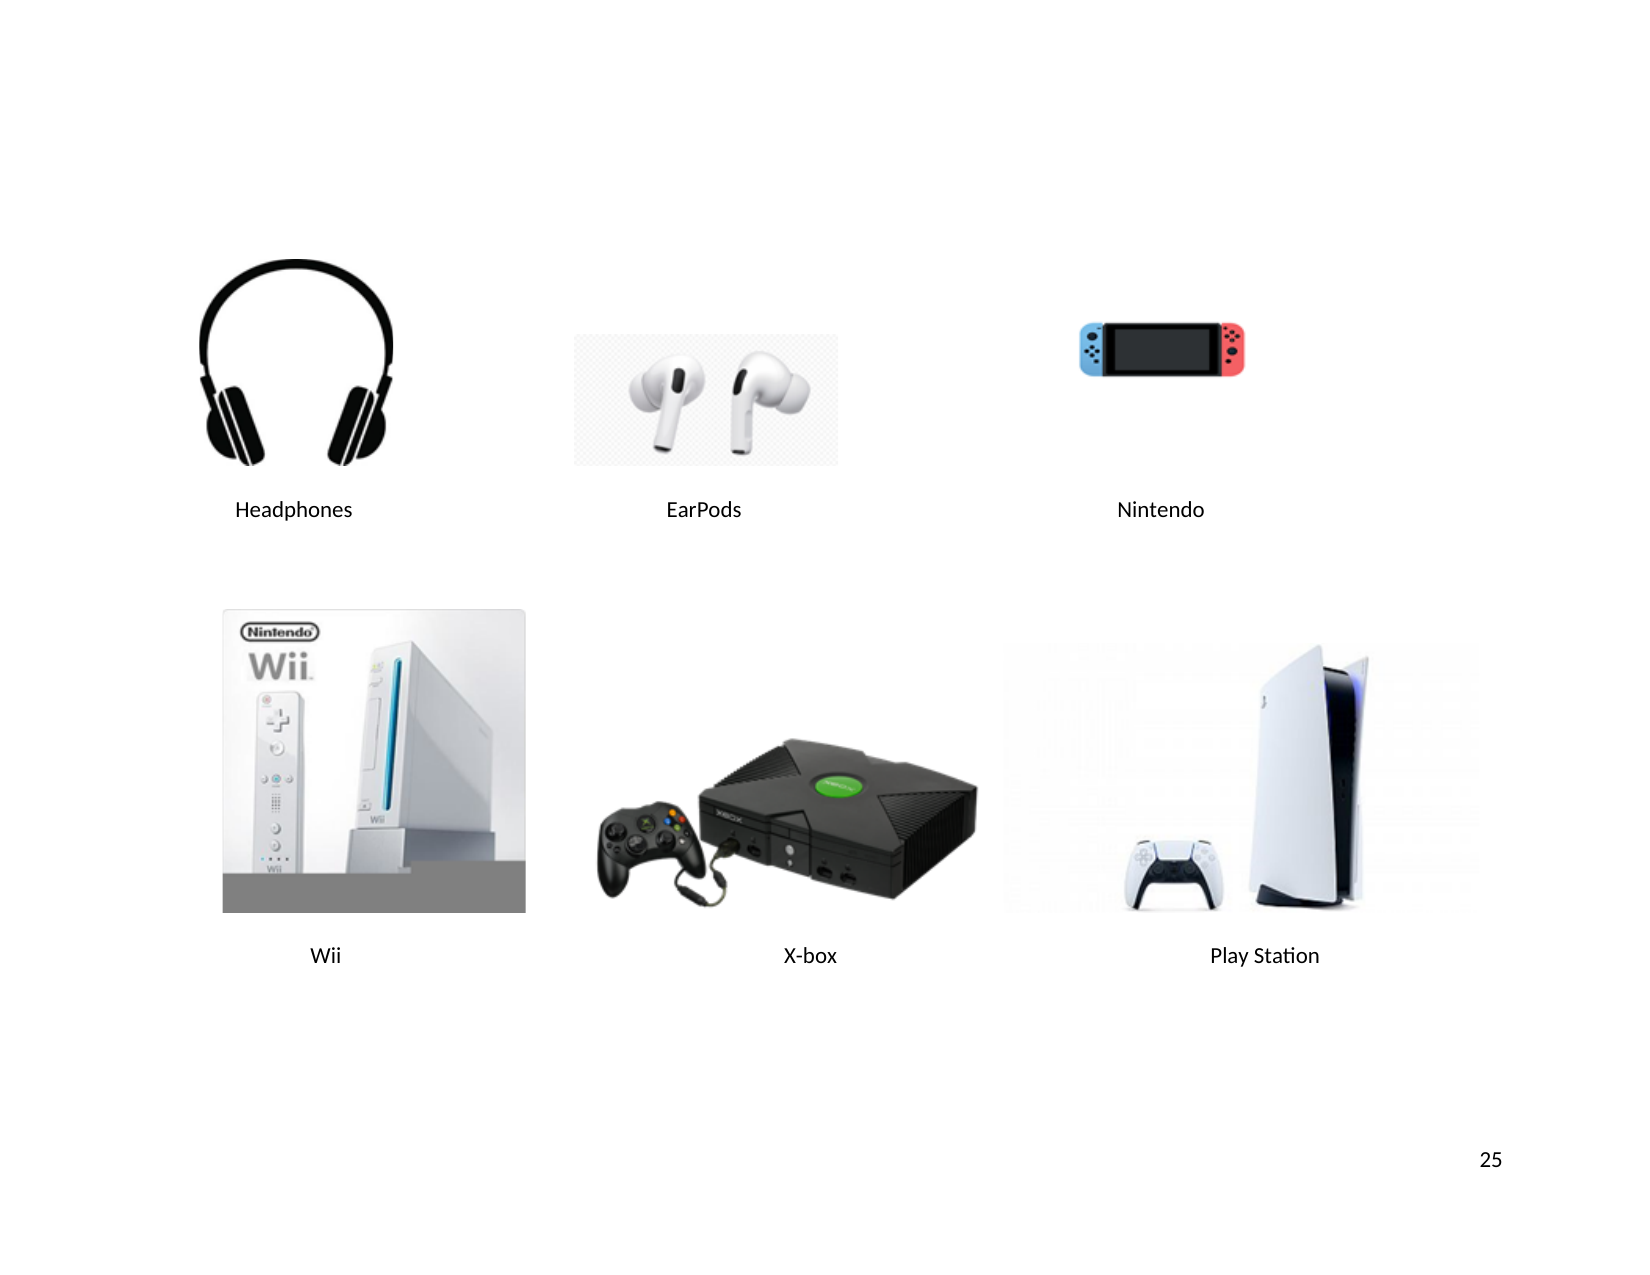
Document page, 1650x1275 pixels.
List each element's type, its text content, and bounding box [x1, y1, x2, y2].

text Headphones EarPods Nintendo [148, 495, 1502, 523]
picture [199, 259, 394, 466]
picture [962, 234, 1363, 466]
picture [574, 334, 839, 466]
picture [593, 734, 983, 913]
picture [222, 609, 526, 913]
picture [1002, 643, 1480, 913]
text Wii X-box Play Station [148, 941, 1502, 969]
